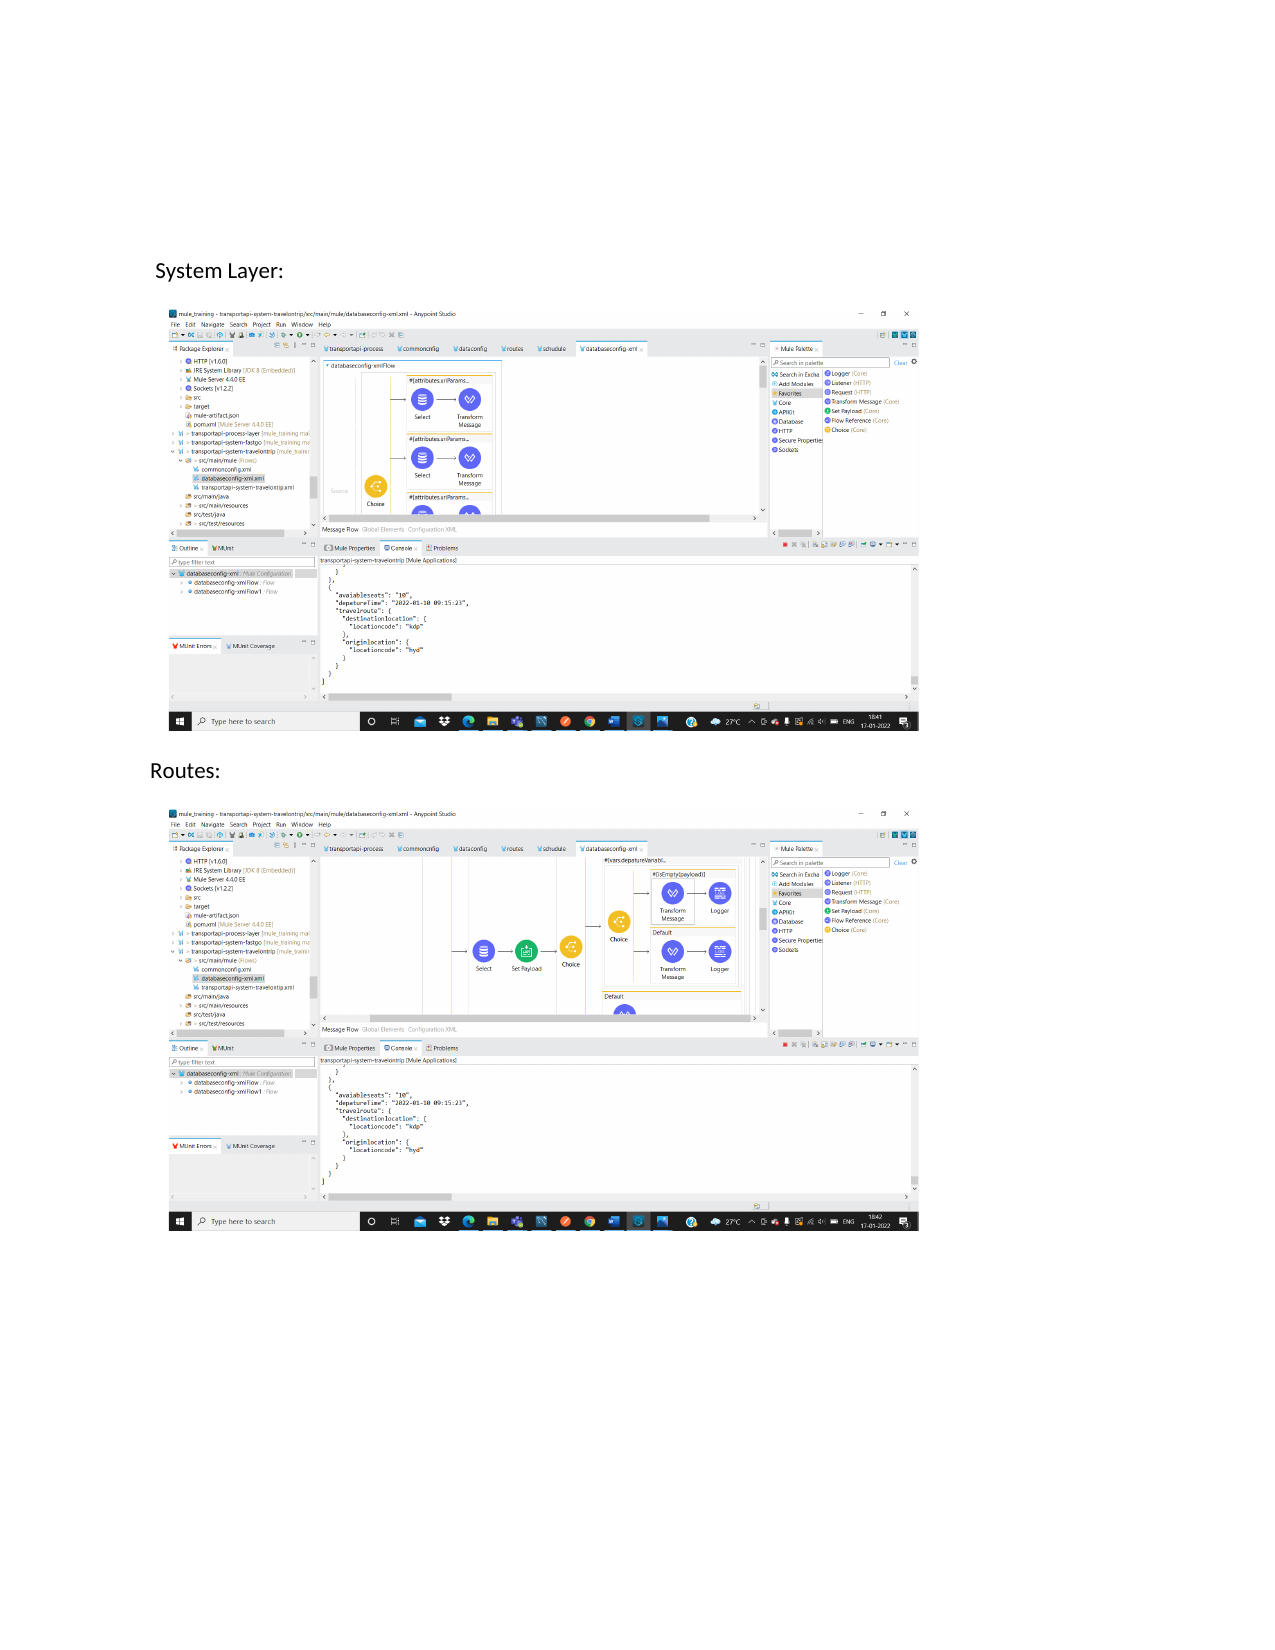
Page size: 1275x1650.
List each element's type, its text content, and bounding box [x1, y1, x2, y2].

text System Layer: [150, 256, 1125, 284]
text Routes: [150, 756, 1125, 784]
